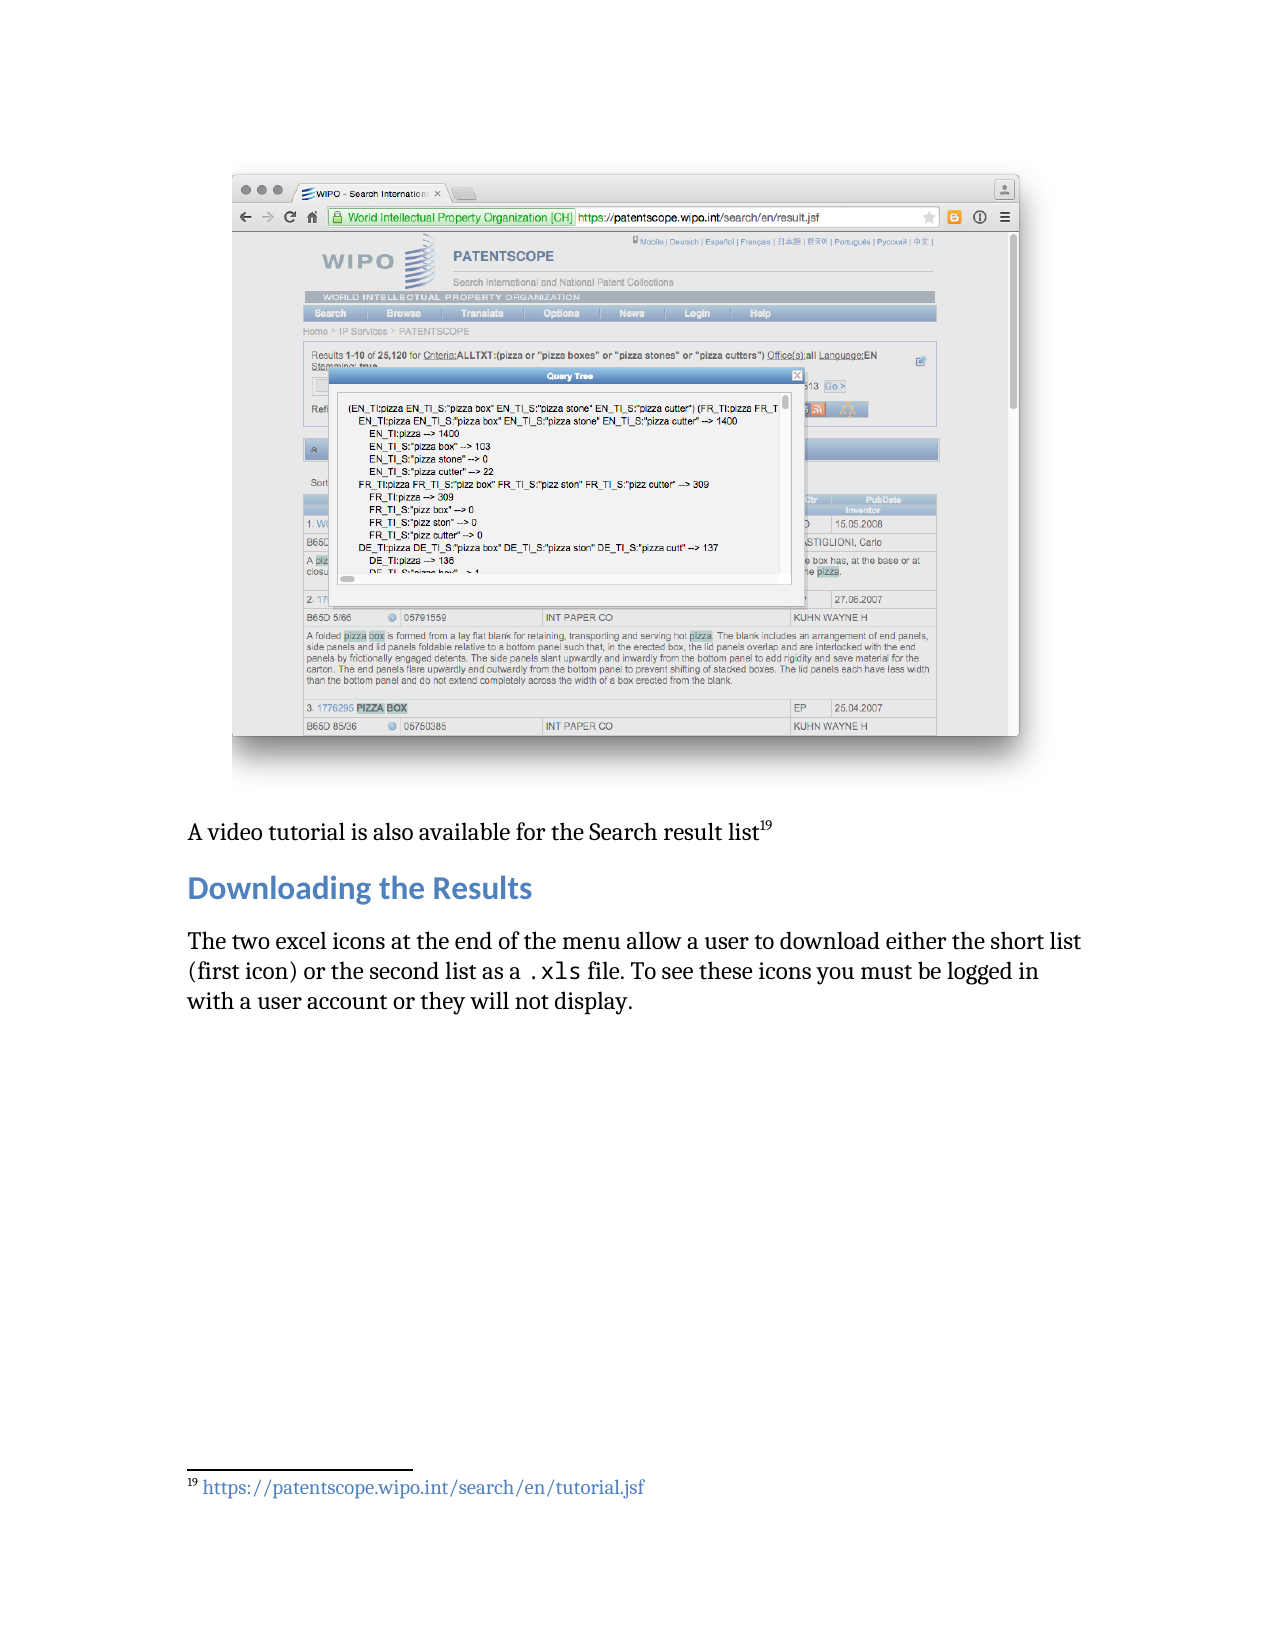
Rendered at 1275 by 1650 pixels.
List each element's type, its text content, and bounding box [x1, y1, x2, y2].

text The two excel icons at the end of the menu allow a user to download either the short list (first icon) or the second list as a .xls file. To see these icons you must be logged in with a user account or they will not display. [187, 927, 1087, 1015]
picture [187, 150, 1063, 799]
subtitle Downloading the Results [187, 867, 1087, 908]
text A video tutorial is also available for the Search result list [187, 817, 1087, 846]
